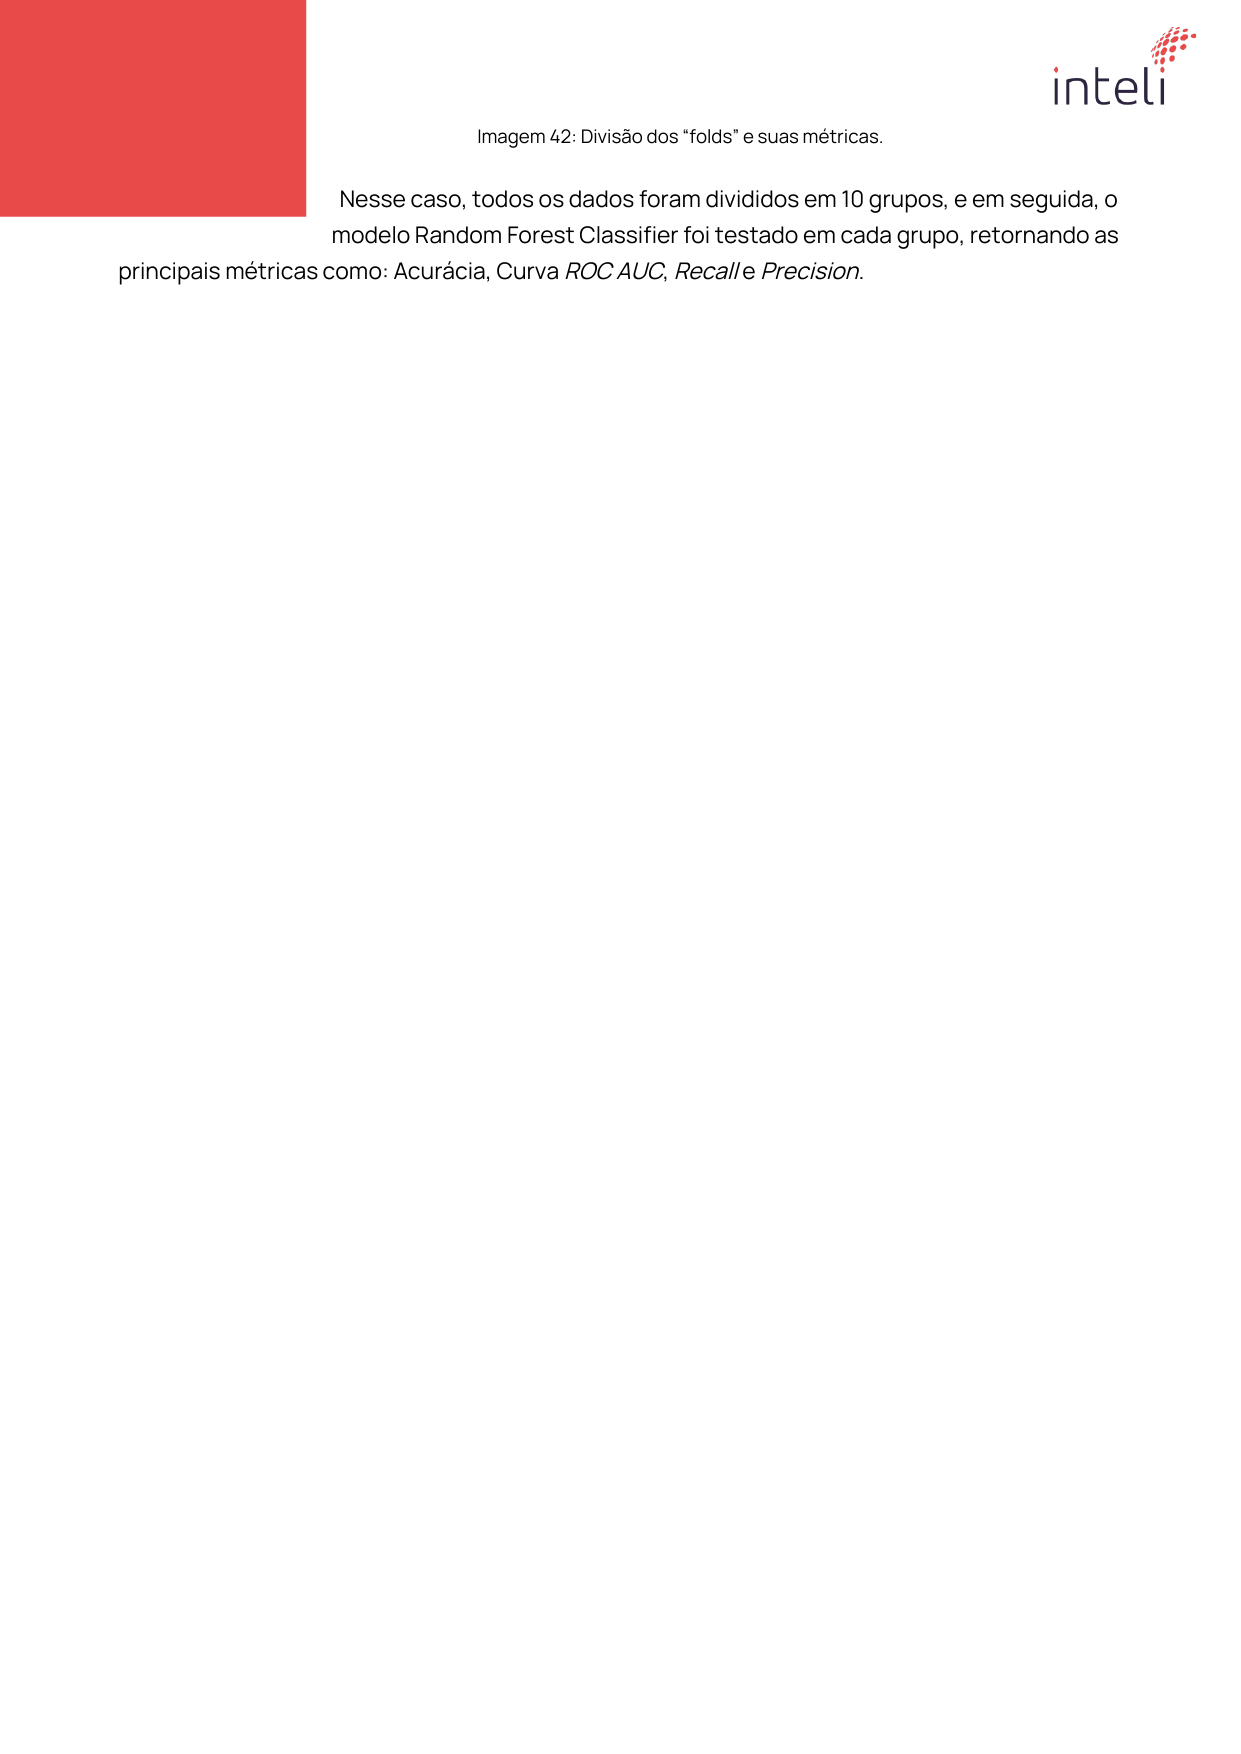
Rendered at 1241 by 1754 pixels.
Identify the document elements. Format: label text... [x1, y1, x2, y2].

picture [1054, 27, 1197, 105]
text Nesse caso, todos os dados foram divididos em 10 grupos, e em seguida, o modelo Random Forest Classifier foi testado em cada grupo, retornando as principais métricas como: Acurácia, Curva ROC AUC, Recall e Precision. [118, 183, 1123, 286]
text Imagem 42: Divisão dos “folds” e suas métricas. [118, 124, 1123, 149]
picture [0, 0, 307, 217]
